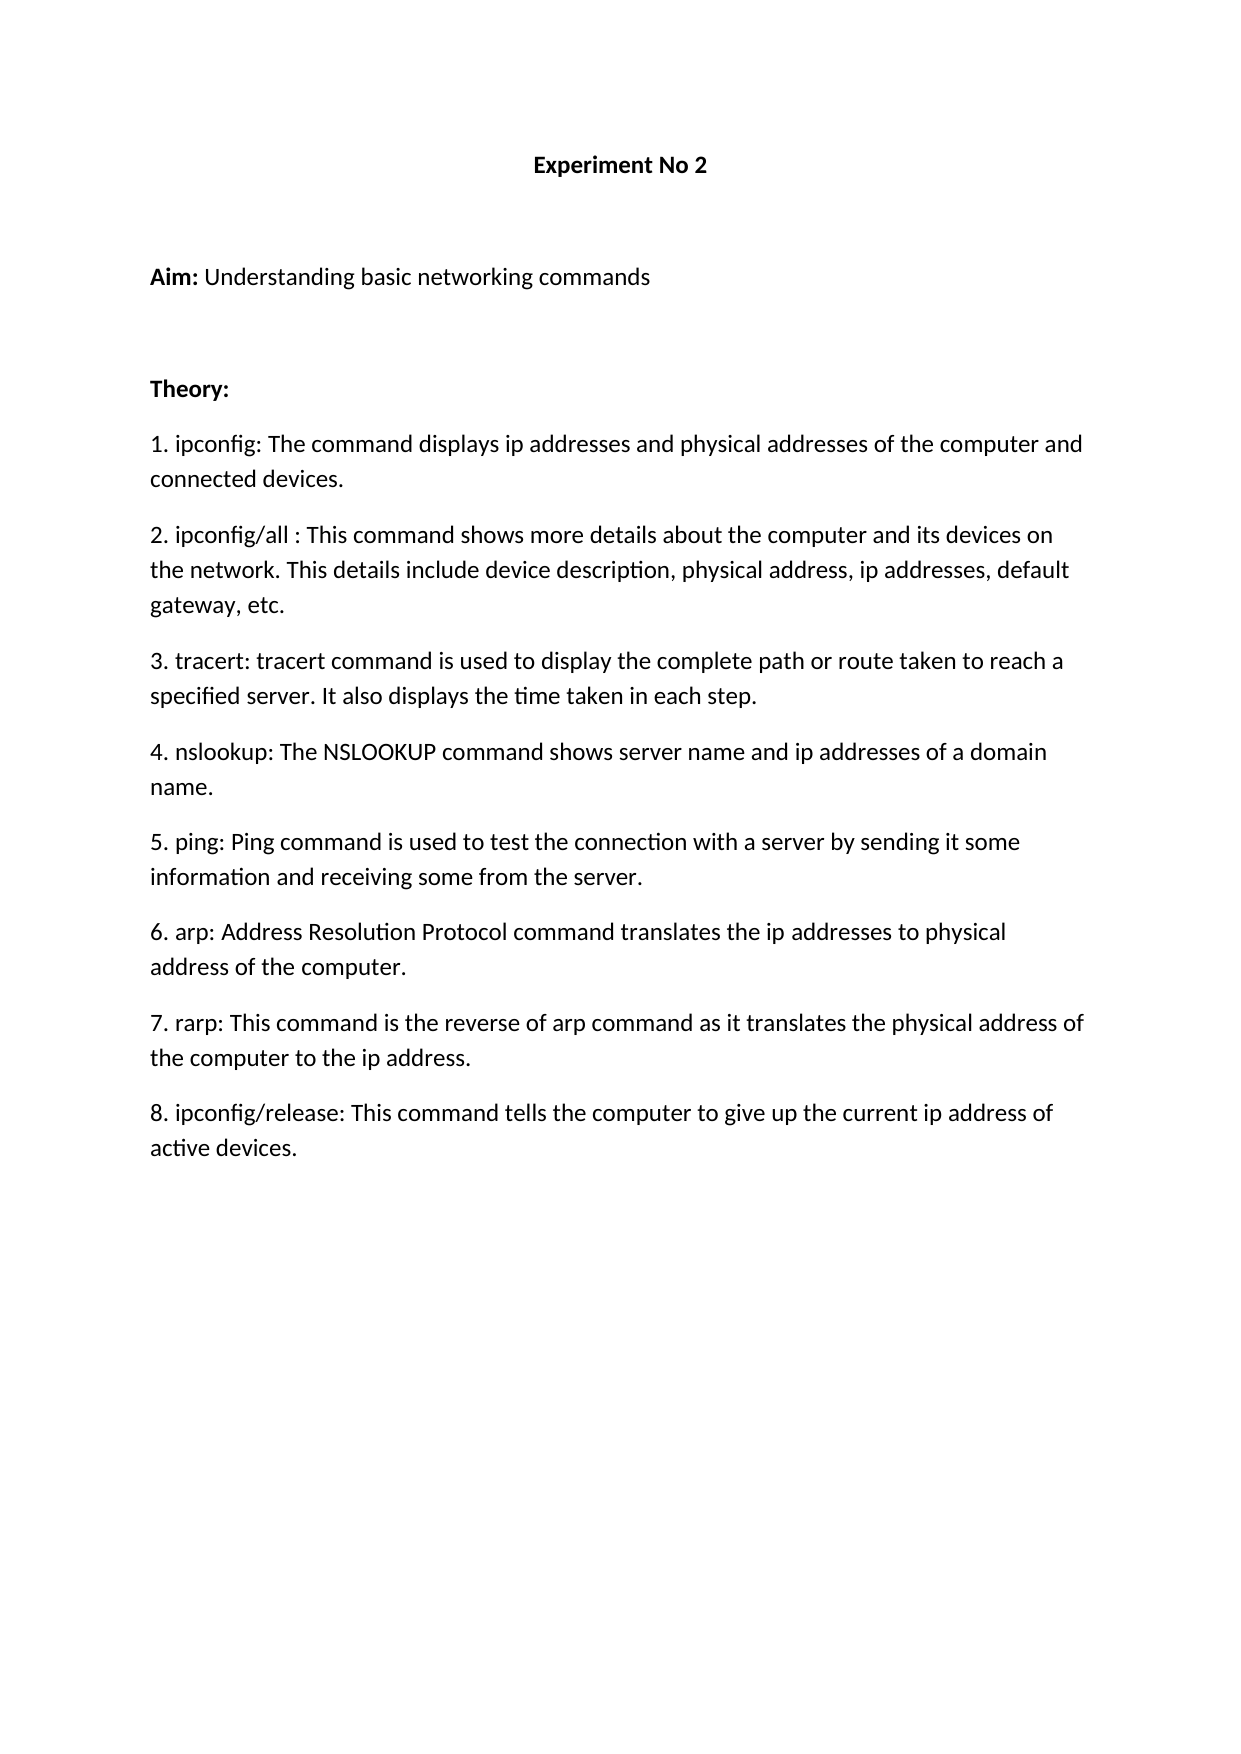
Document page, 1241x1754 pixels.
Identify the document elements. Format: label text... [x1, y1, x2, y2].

list ipconfig: The command displays ip addresses and physical addresses of the computer and connected devices. [150, 429, 1084, 494]
list tracert: tracert command is used to display the complete path or route taken to reach a specified server. It also displays the time taken in each step. [150, 645, 1065, 710]
list ping: Ping command is used to test the connection with a server by sending it some information and receiving some from the server. [150, 826, 1021, 892]
list rarp: This command is the reverse of arp command as it translates the physical address of the computer to the ip address. [150, 1007, 1085, 1072]
list ipconfig/all : This command shows more details about the computer and its devices on the network. This details include device description, physical address, ip addresses, default gateway, etc. [150, 519, 1071, 619]
list nslookup: The NSLOOKUP command shows server name and ip addresses of a domain name. [150, 736, 1048, 801]
list arp: Address Resolution Protocol command translates the ip addresses to physical address of the computer. [150, 917, 1018, 982]
text Experiment No 2 [525, 149, 715, 179]
list ipconfig/release: This command tells the computer to give up the current ip address of active devices. [150, 1097, 1054, 1162]
subtitle Theory: [150, 373, 1113, 403]
text Aim: Understanding basic networking commands [150, 261, 1113, 291]
